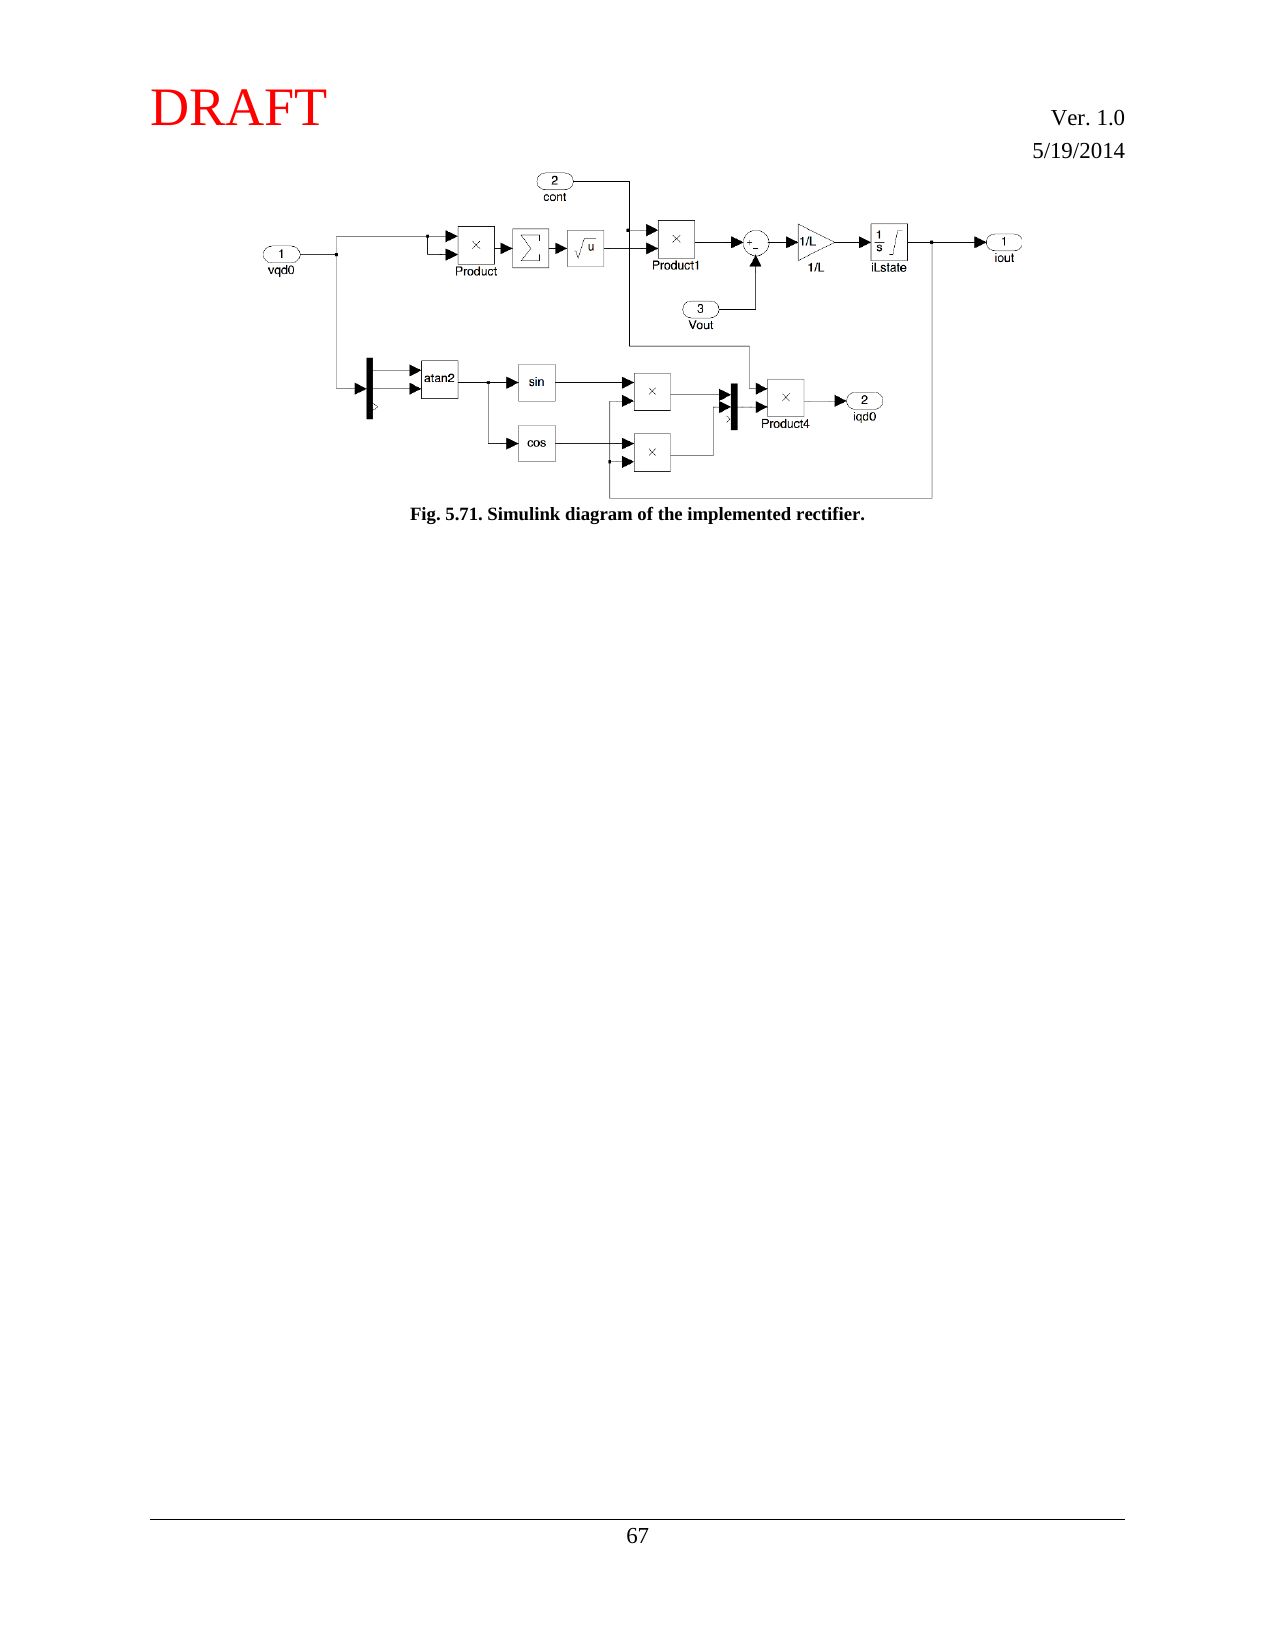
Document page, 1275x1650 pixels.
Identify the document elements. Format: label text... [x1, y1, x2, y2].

picture [253, 163, 1022, 503]
